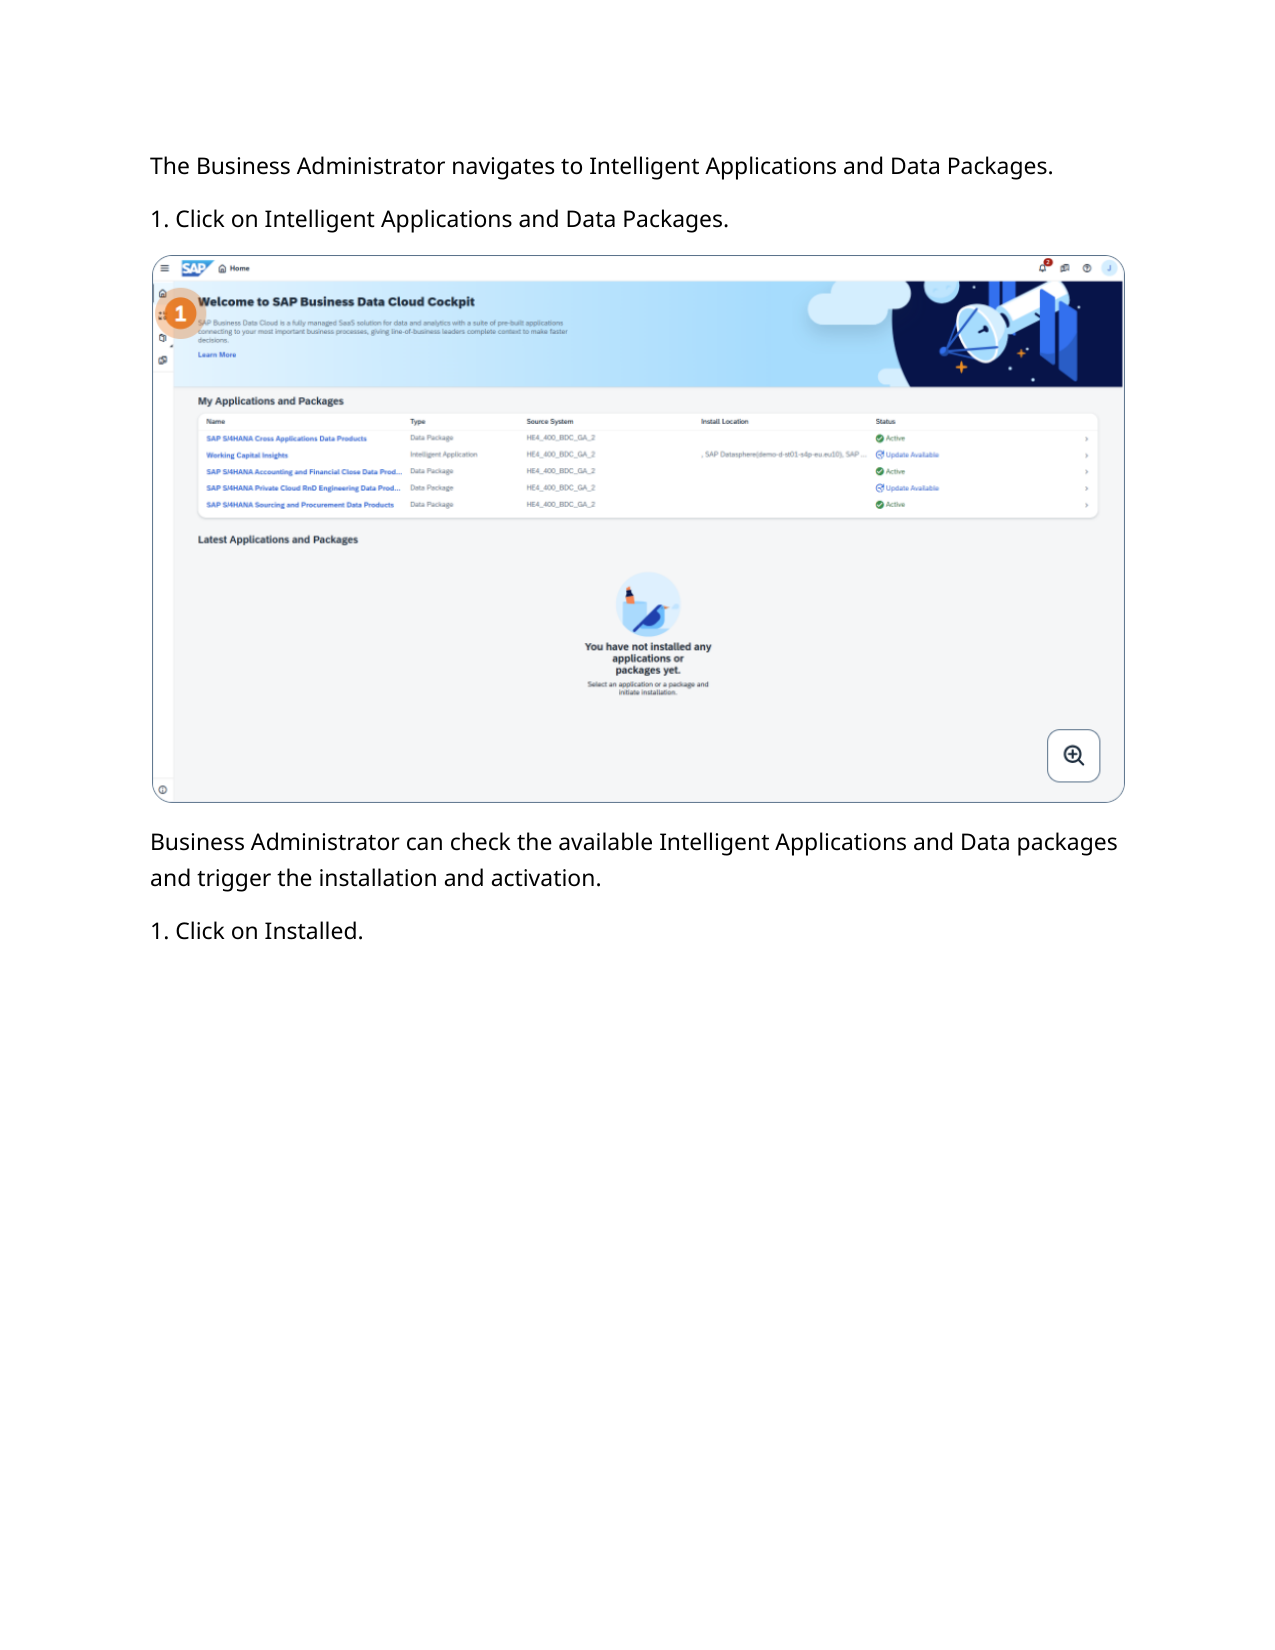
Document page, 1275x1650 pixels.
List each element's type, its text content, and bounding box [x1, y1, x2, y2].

picture [150, 255, 1125, 805]
text 1. Click on Intelligent Applications and Data Packages. [150, 203, 1125, 234]
text Business Administrator can check the available Intelligent Applications and Data packages and trigger the installation and activation. [150, 826, 1125, 893]
text The Business Administrator navigates to Intelligent Applications and Data Packages. [150, 150, 1125, 181]
text 1. Click on Installed. [150, 915, 1125, 946]
